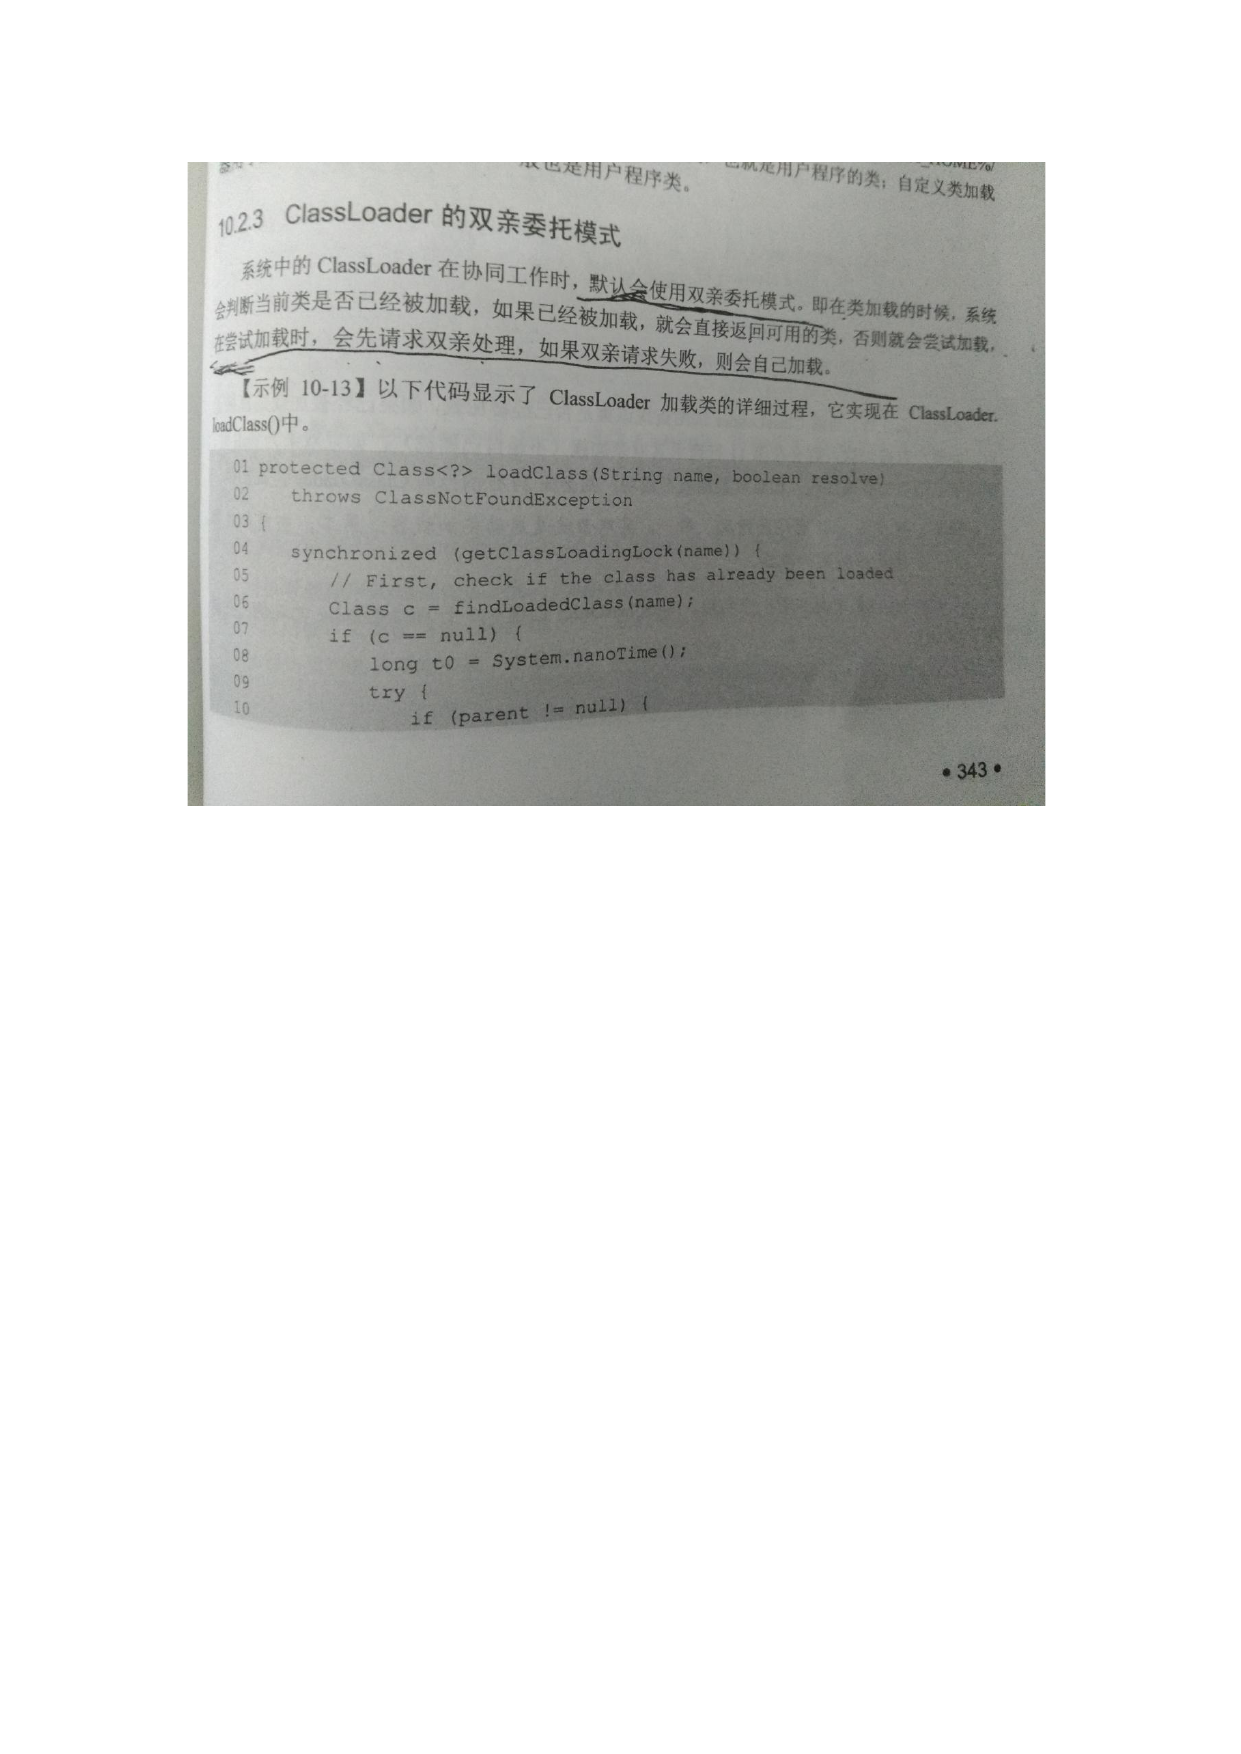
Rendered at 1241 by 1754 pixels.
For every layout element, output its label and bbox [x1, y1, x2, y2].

picture [187, 162, 1046, 806]
